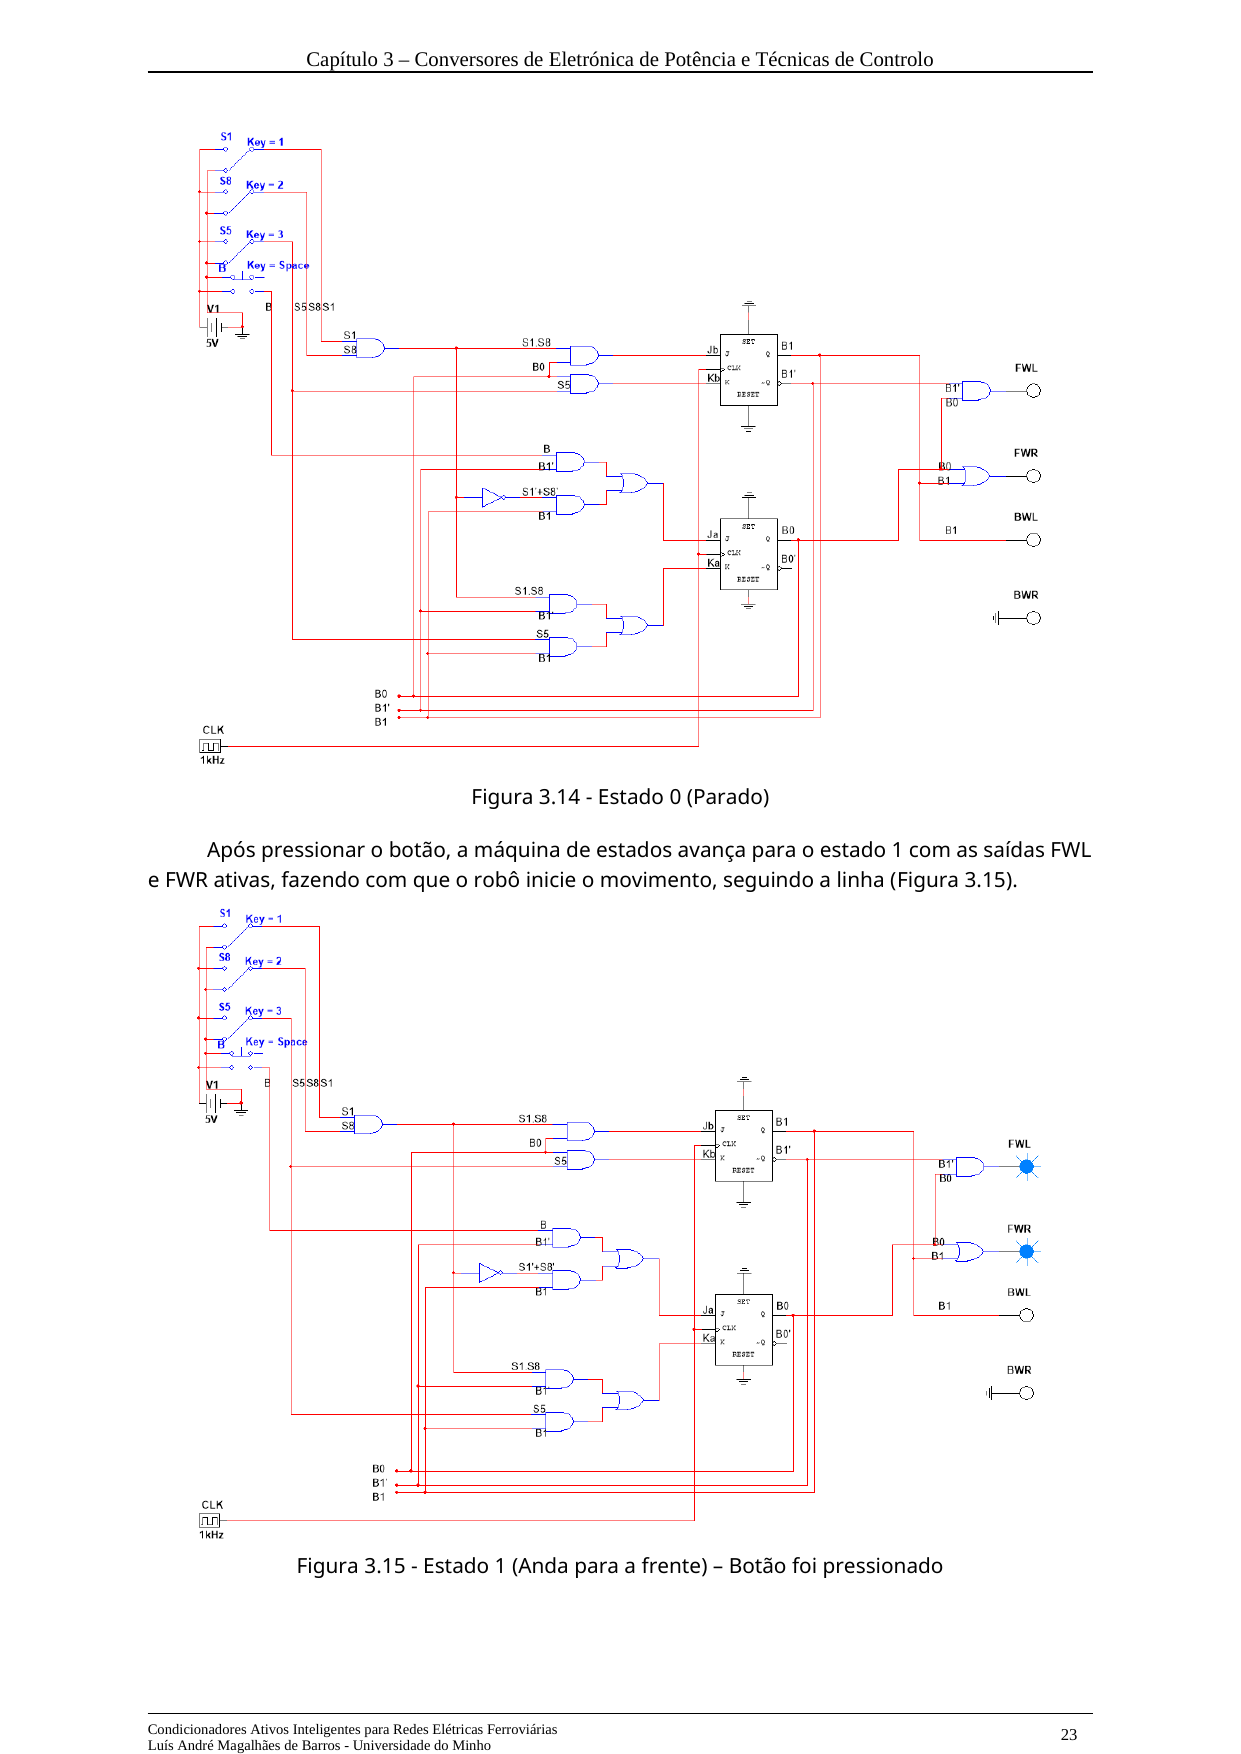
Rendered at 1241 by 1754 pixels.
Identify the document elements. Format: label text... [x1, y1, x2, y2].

picture [177, 895, 1063, 1550]
picture [177, 118, 1063, 781]
